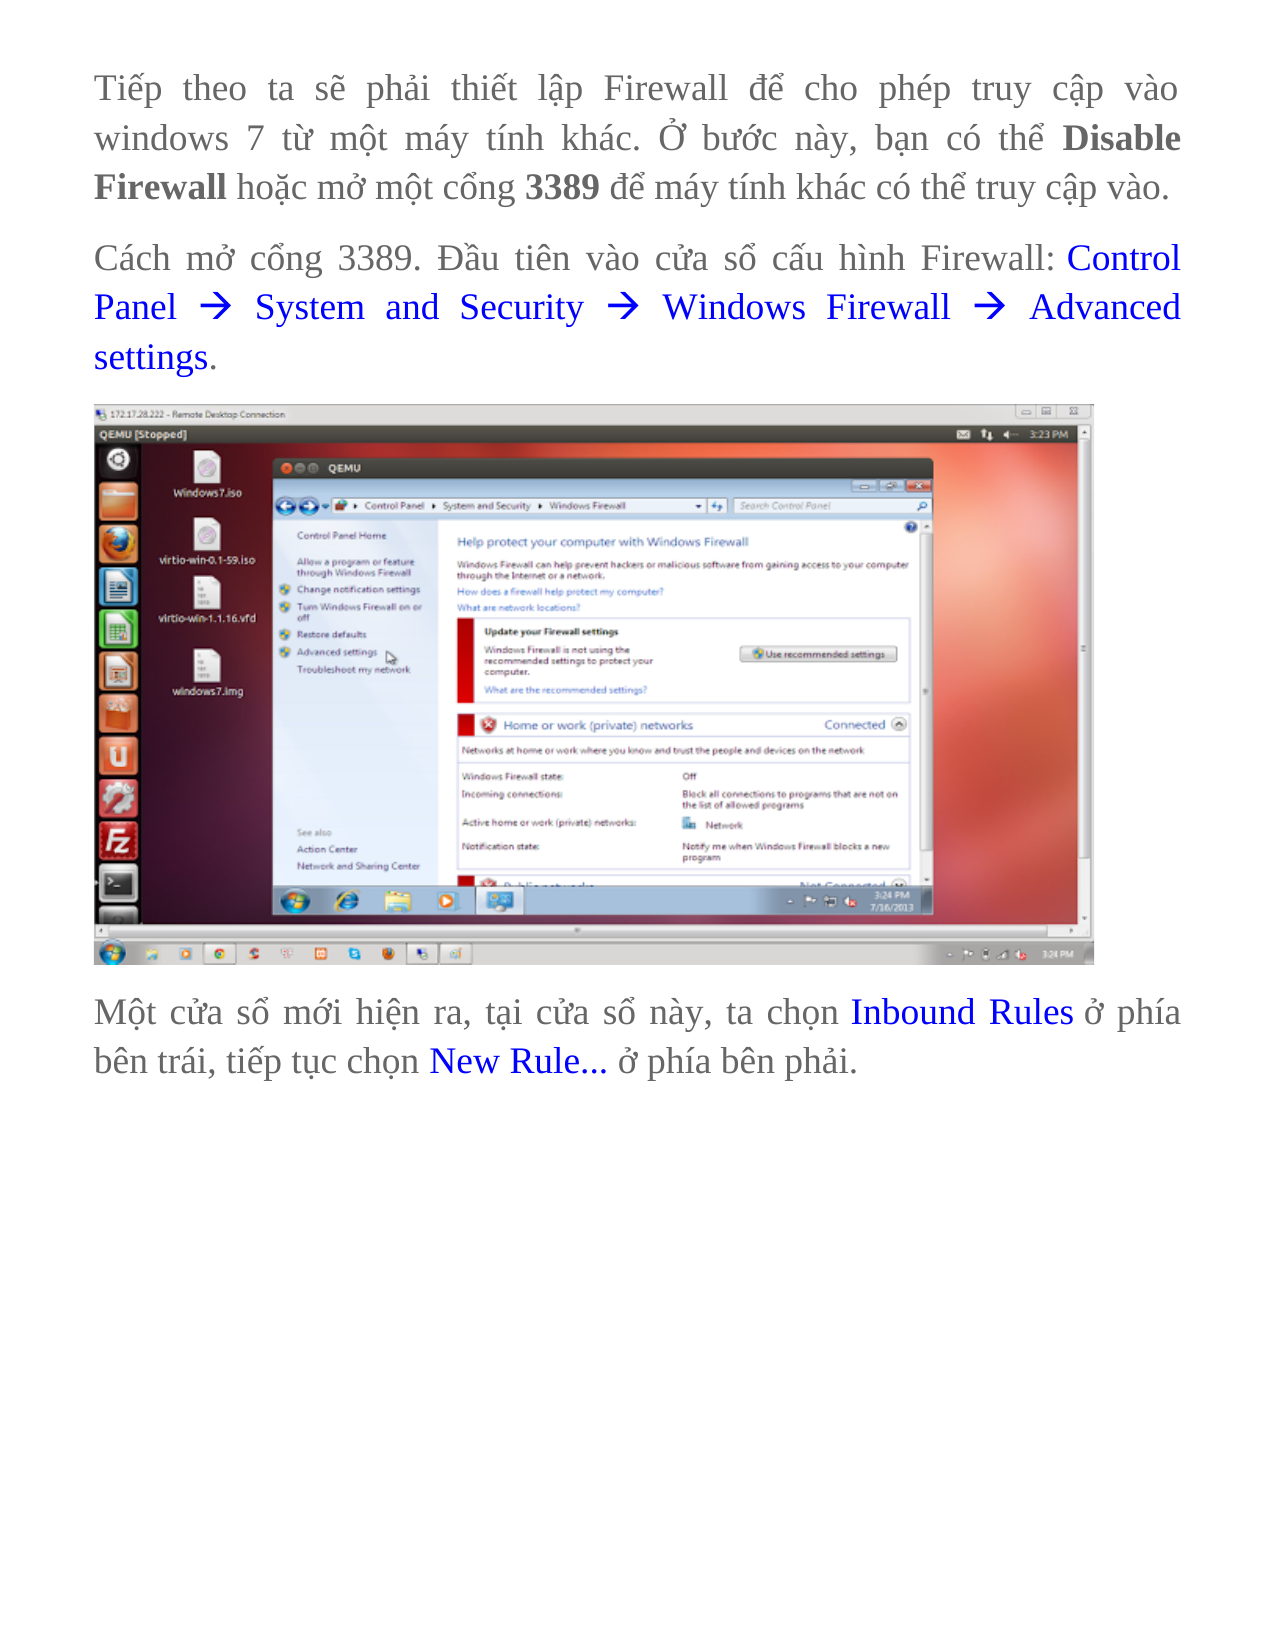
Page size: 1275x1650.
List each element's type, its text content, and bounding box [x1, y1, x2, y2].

text Cách mở cổng 3389. Đầu tiên vào cửa sổ cấu hình Firewall: Control Panel System and Security Windows Firewall Advanced settings. [94, 235, 1181, 377]
text Tiếp theo ta sẽ phải thiết lập Firewall để cho phép truy cập vào windows 7 từ một máy tính khác. Ở bước này, bạn có thể Disable Firewall hoặc mở một cổng 3389 để máy tính khác có thể truy cập vào. [94, 66, 1181, 208]
text Một cửa sổ mới hiện ra, tại cửa sổ này, ta chọn Inbound Rules ở phía bên trái, tiếp tục chọn New Rule... ở phía bên phải. [94, 989, 1181, 1082]
picture [93, 404, 1095, 965]
